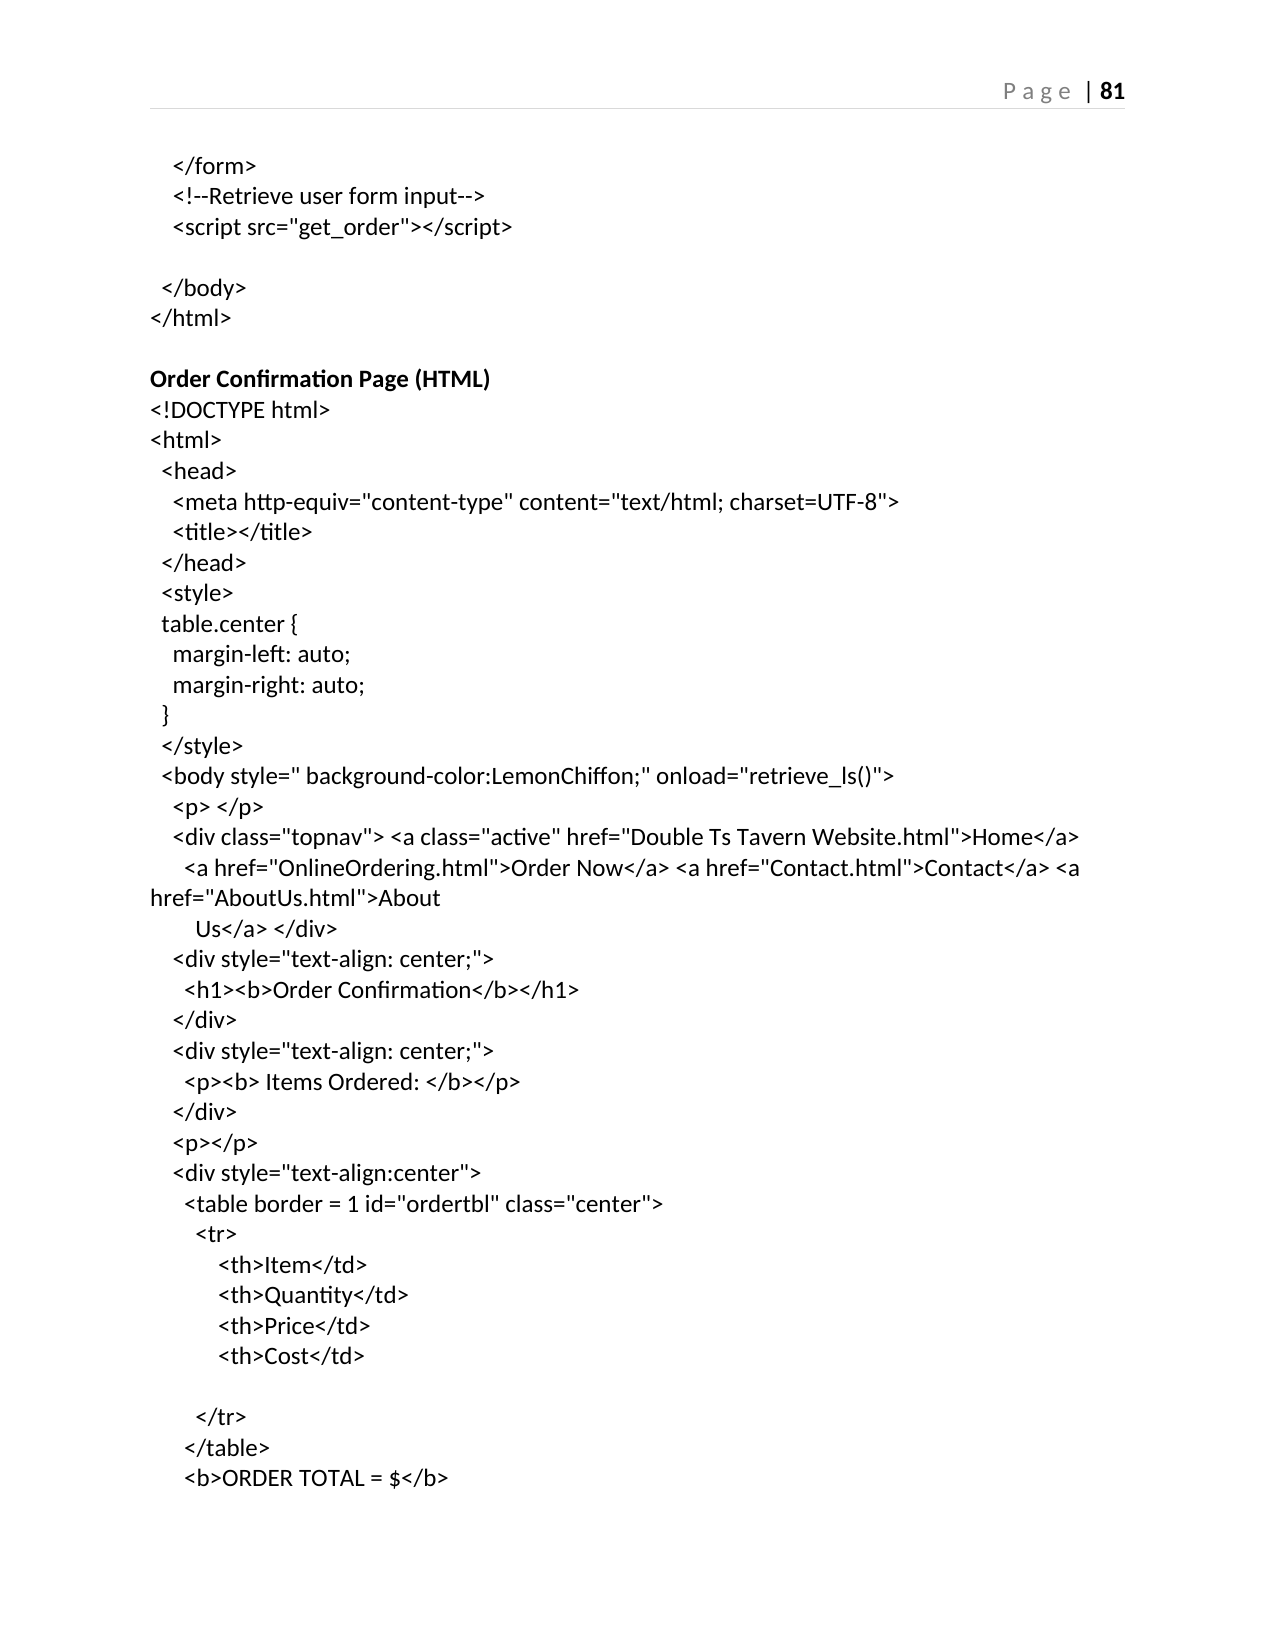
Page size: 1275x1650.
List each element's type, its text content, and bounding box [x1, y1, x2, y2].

text <style> [150, 577, 1125, 608]
text <body style=" background-color:LemonChiffon;" onload="retrieve_ls()"> [150, 760, 1125, 791]
text </div> [150, 1096, 1125, 1127]
text </form> [150, 150, 1125, 181]
text <th>Cost</td> [150, 1340, 1125, 1371]
text margin-right: auto; [150, 669, 1125, 699]
text </style> [150, 730, 1125, 760]
text Order Confirmation Page (HTML) [150, 364, 1125, 394]
text <p><b> Items Ordered: </b></p> [150, 1066, 1125, 1096]
text table.center { [150, 608, 1125, 638]
text <div style="text-align: center;"> [150, 943, 1125, 974]
text <th>Quantity</td> [150, 1279, 1125, 1310]
text </table> [150, 1432, 1125, 1462]
text <meta http-equiv="content-type" content="text/html; charset=UTF-8"> [150, 486, 1125, 516]
text <div class="topnav"> <a class="active" href="Double Ts Tavern Website.html">Home</a> [150, 821, 1125, 852]
text <p> </p> [150, 791, 1125, 821]
text <html> [150, 425, 1125, 455]
text </html> [150, 303, 1125, 333]
text <div style="text-align:center"> [150, 1157, 1125, 1188]
text </div> [150, 1004, 1125, 1035]
text <th>Item</td> [150, 1249, 1125, 1279]
text <tr> [150, 1218, 1125, 1249]
text <!DOCTYPE html> [150, 394, 1125, 425]
text Us</a> </div> [150, 913, 1125, 943]
text </head> [150, 547, 1125, 577]
text <th>Price</td> [150, 1310, 1125, 1340]
text <table border = 1 id="ordertbl" class="center"> [150, 1188, 1125, 1218]
text <h1><b>Order Confirmation</b></h1> [150, 974, 1125, 1004]
text <head> [150, 455, 1125, 486]
text <p></p> [150, 1127, 1125, 1157]
text <title></title> [150, 516, 1125, 547]
text </body> [150, 272, 1125, 303]
text <a href="OnlineOrdering.html">Order Now</a> <a href="Contact.html">Contact</a> <a href="AboutUs.html">About [150, 852, 1125, 913]
text <div style="text-align: center;"> [150, 1035, 1125, 1066]
text <script src="get_order"></script> [150, 211, 1125, 242]
text <b>ORDER TOTAL = $</b> [150, 1462, 1125, 1493]
text margin-left: auto; [150, 638, 1125, 669]
text </tr> [150, 1401, 1125, 1432]
text } [150, 699, 1125, 730]
text <!--Retrieve user form input--> [150, 181, 1125, 211]
